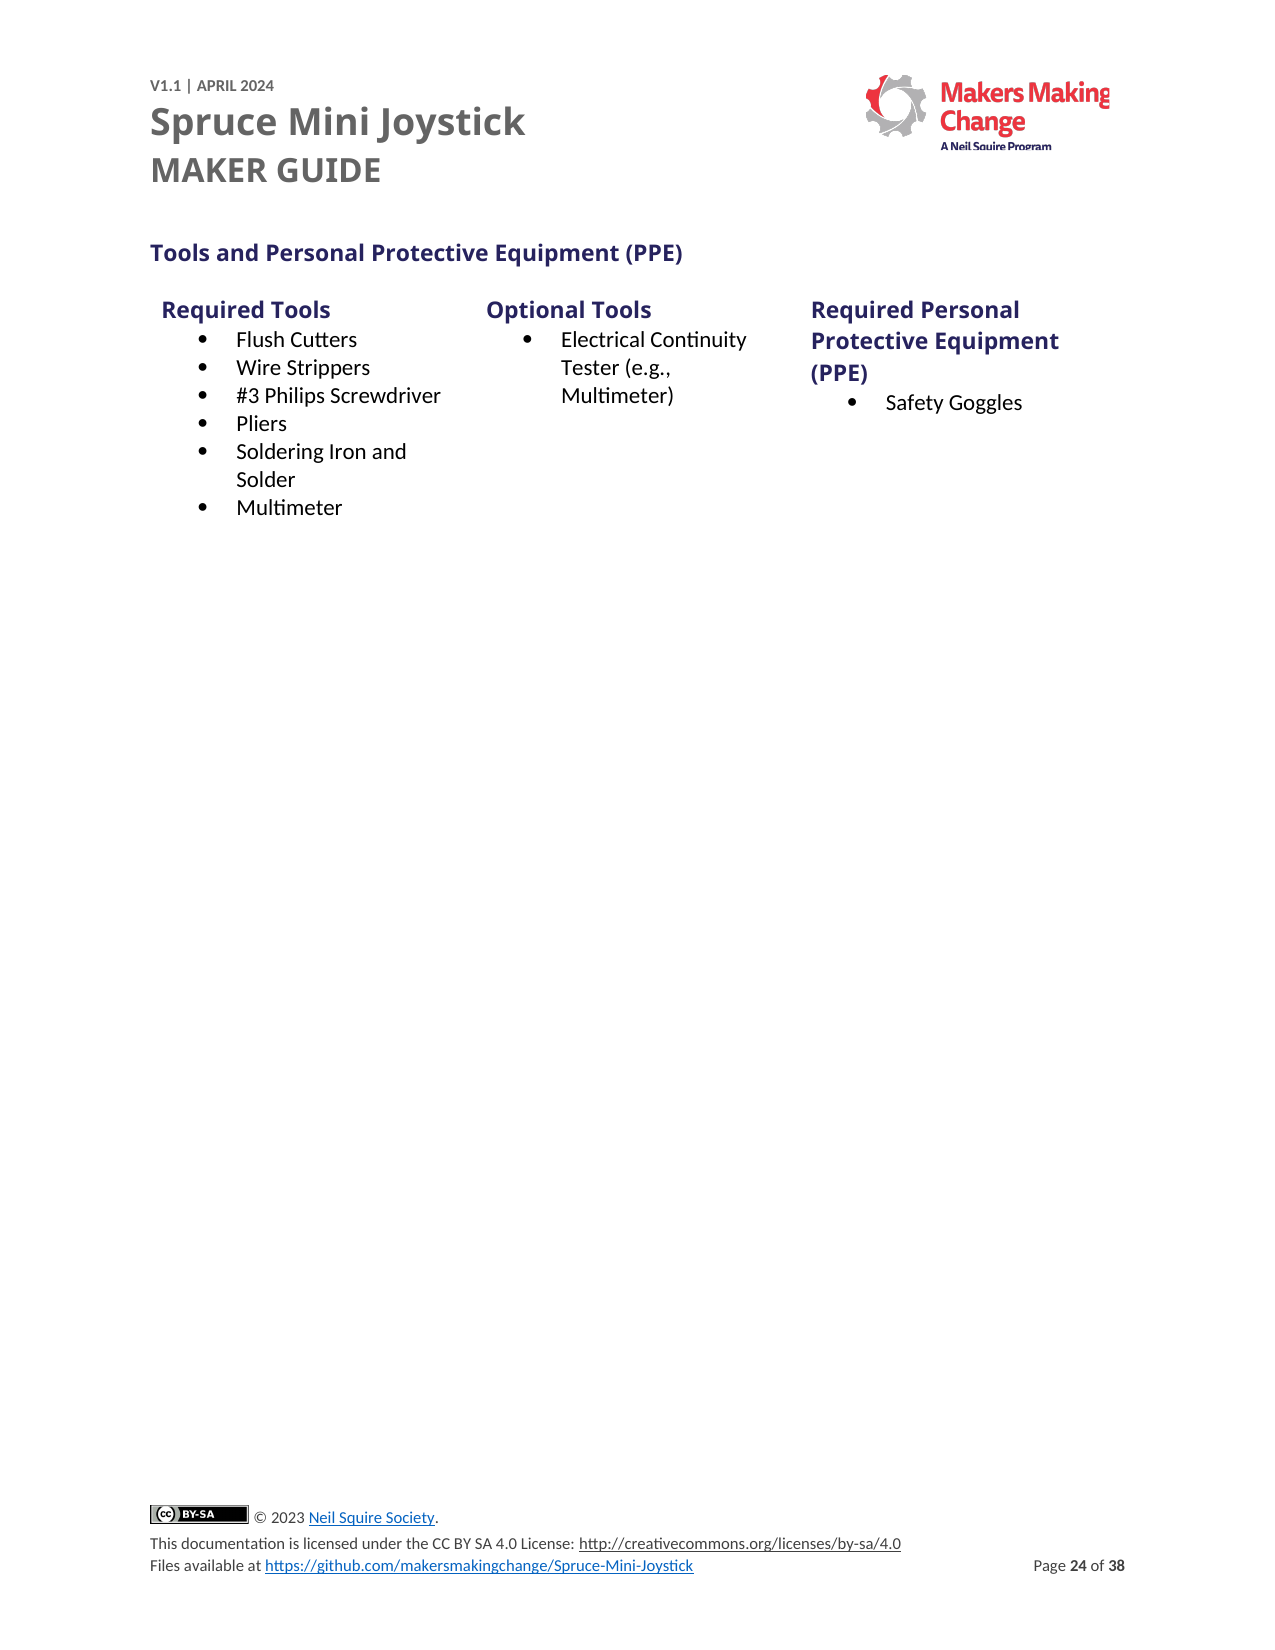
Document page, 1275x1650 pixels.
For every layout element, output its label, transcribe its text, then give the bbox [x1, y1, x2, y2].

subtitle Tools and Personal Protective Equipment (PPE) [150, 237, 1125, 268]
table_header Required Personal Protective Equipment (PPE) Safety Goggles [799, 273, 1124, 521]
picture [865, 75, 1110, 151]
picture [150, 1505, 249, 1524]
table_header Optional Tools Electrical Continuity Tester (e.g., Multimeter) [475, 273, 799, 521]
table_header Required Tools Flush Cutters Wire Strippers #3 Philips Screwdriver Pliers Soldering Iron and Solder Multimeter [150, 273, 474, 521]
